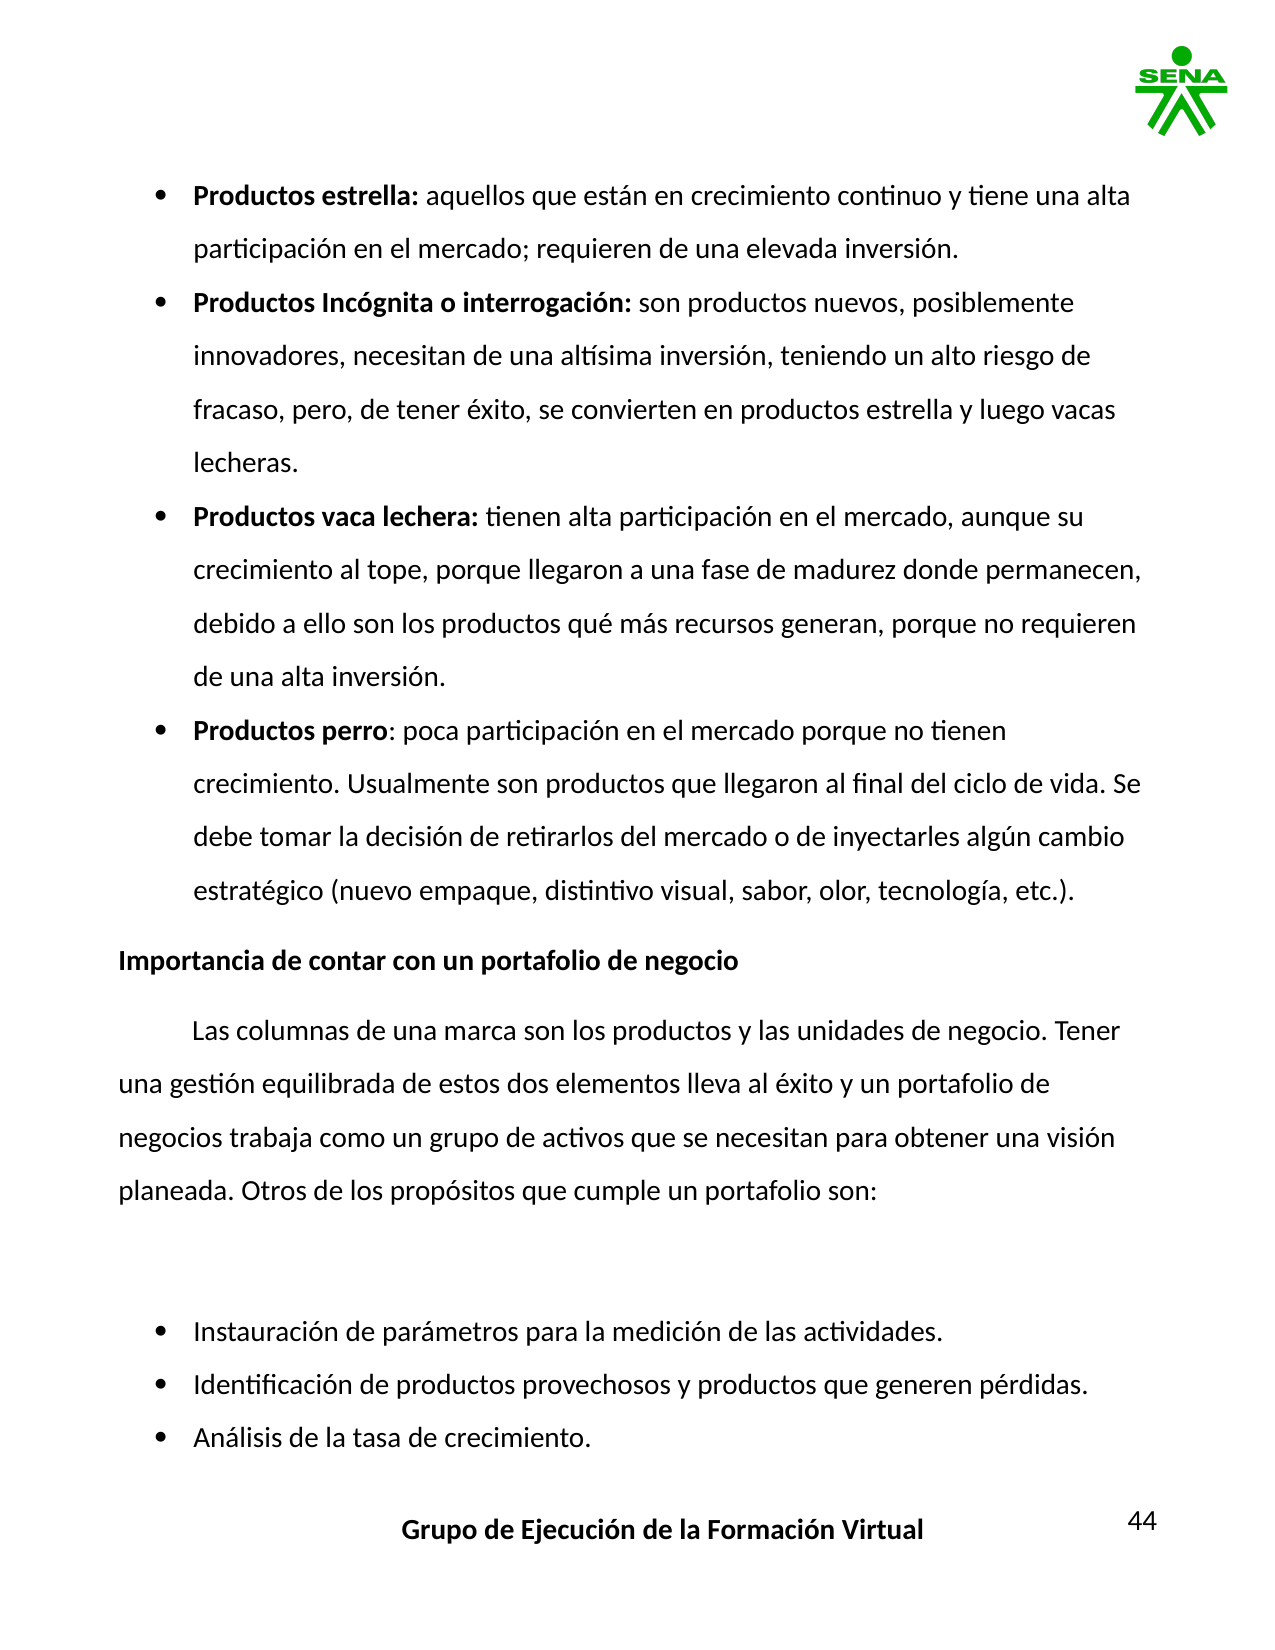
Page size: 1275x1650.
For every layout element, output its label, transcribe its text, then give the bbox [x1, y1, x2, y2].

picture [1135, 46, 1228, 136]
list Instauración de parámetros para la medición de las actividades. [156, 1313, 1157, 1348]
text Las columnas de una marca son los productos y las unidades de negocio. Tener una gestión equilibrada de estos dos elementos lleva al éxito y un portafolio de negocios trabaja como un grupo de activos que se necesitan para obtener una visión planeada. Otros de los propósitos que cumple un portafolio son: [118, 1012, 1157, 1208]
list Productos estrella: aquellos que están en crecimiento continuo y tiene una alta participación en el mercado; requieren de una elevada inversión. [156, 177, 1157, 266]
list Productos vaca lechera: tienen alta participación en el mercado, aunque su crecimiento al tope, porque llegaron a una fase de madurez donde permanecen, debido a ello son los productos qué más recursos generan, porque no requieren de una alta inversión. [156, 498, 1157, 694]
text Importancia de contar con un portafolio de negocio [118, 942, 1157, 978]
list Identificación de productos provechosos y productos que generen pérdidas. [156, 1366, 1157, 1402]
list Productos perro: poca participación en el mercado porque no tienen crecimiento. Usualmente son productos que llegaron al final del ciclo de vida. Se debe tomar la decisión de retirarlos del mercado o de inyectarles algún cambio estratégico (nuevo empaque, distintivo visual, sabor, olor, tecnología, etc.). [156, 712, 1157, 907]
list Análisis de la tasa de crecimiento. [156, 1419, 1157, 1455]
list Productos Incógnita o interrogación: son productos nuevos, posiblemente innovadores, necesitan de una altísima inversión, teniendo un alto riesgo de fracaso, pero, de tener éxito, se convierten en productos estrella y luego vacas lecheras. [156, 284, 1157, 480]
